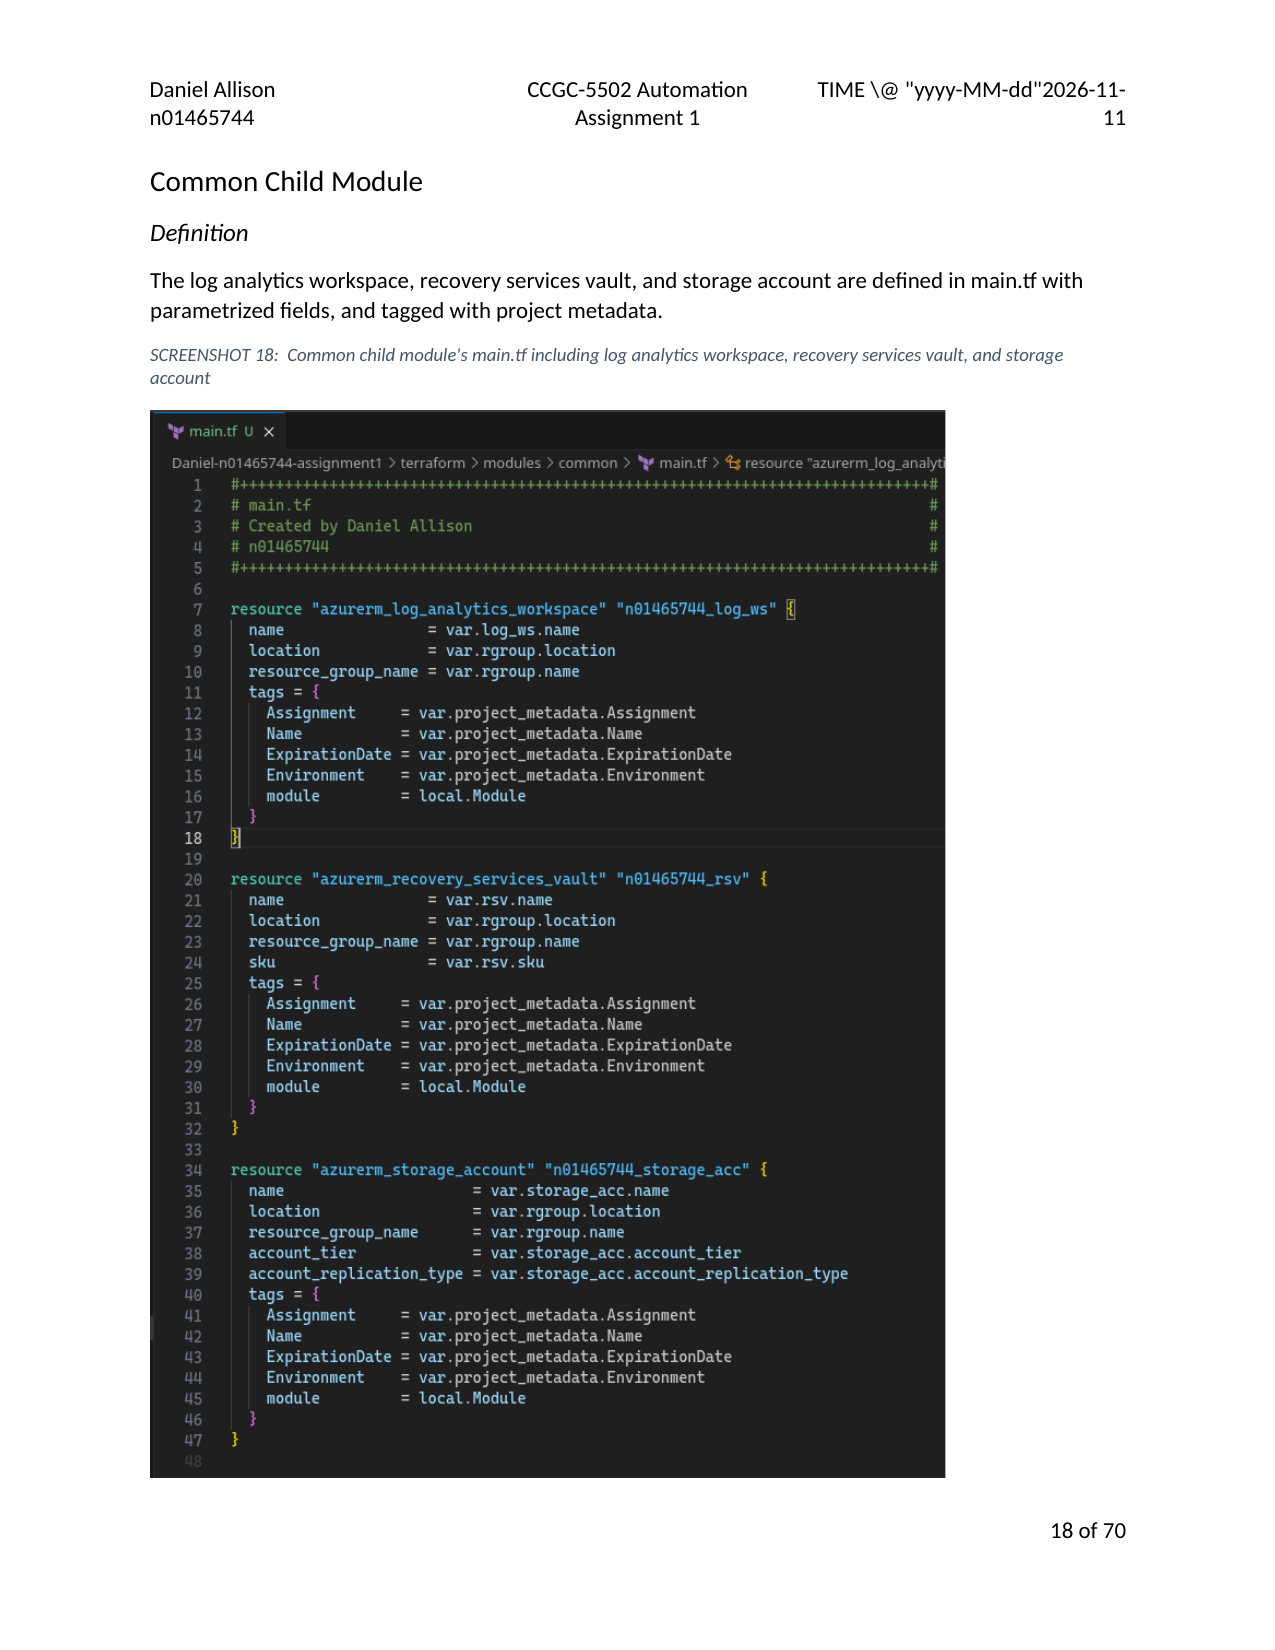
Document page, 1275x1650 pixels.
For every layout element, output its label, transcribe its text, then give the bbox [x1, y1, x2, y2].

text The log analytics workspace, recovery services vault, and storage account are defined in main.tf with parametrized fields, and tagged with project metadata. [150, 266, 1125, 324]
subtitle Common Child Module [150, 163, 1125, 199]
text SCREENSHOT 18: Common child module's main.tf including log analytics workspace, recovery services vault, and storage account [150, 343, 1125, 389]
subtitle Definition [150, 217, 1125, 247]
picture [150, 410, 946, 1478]
